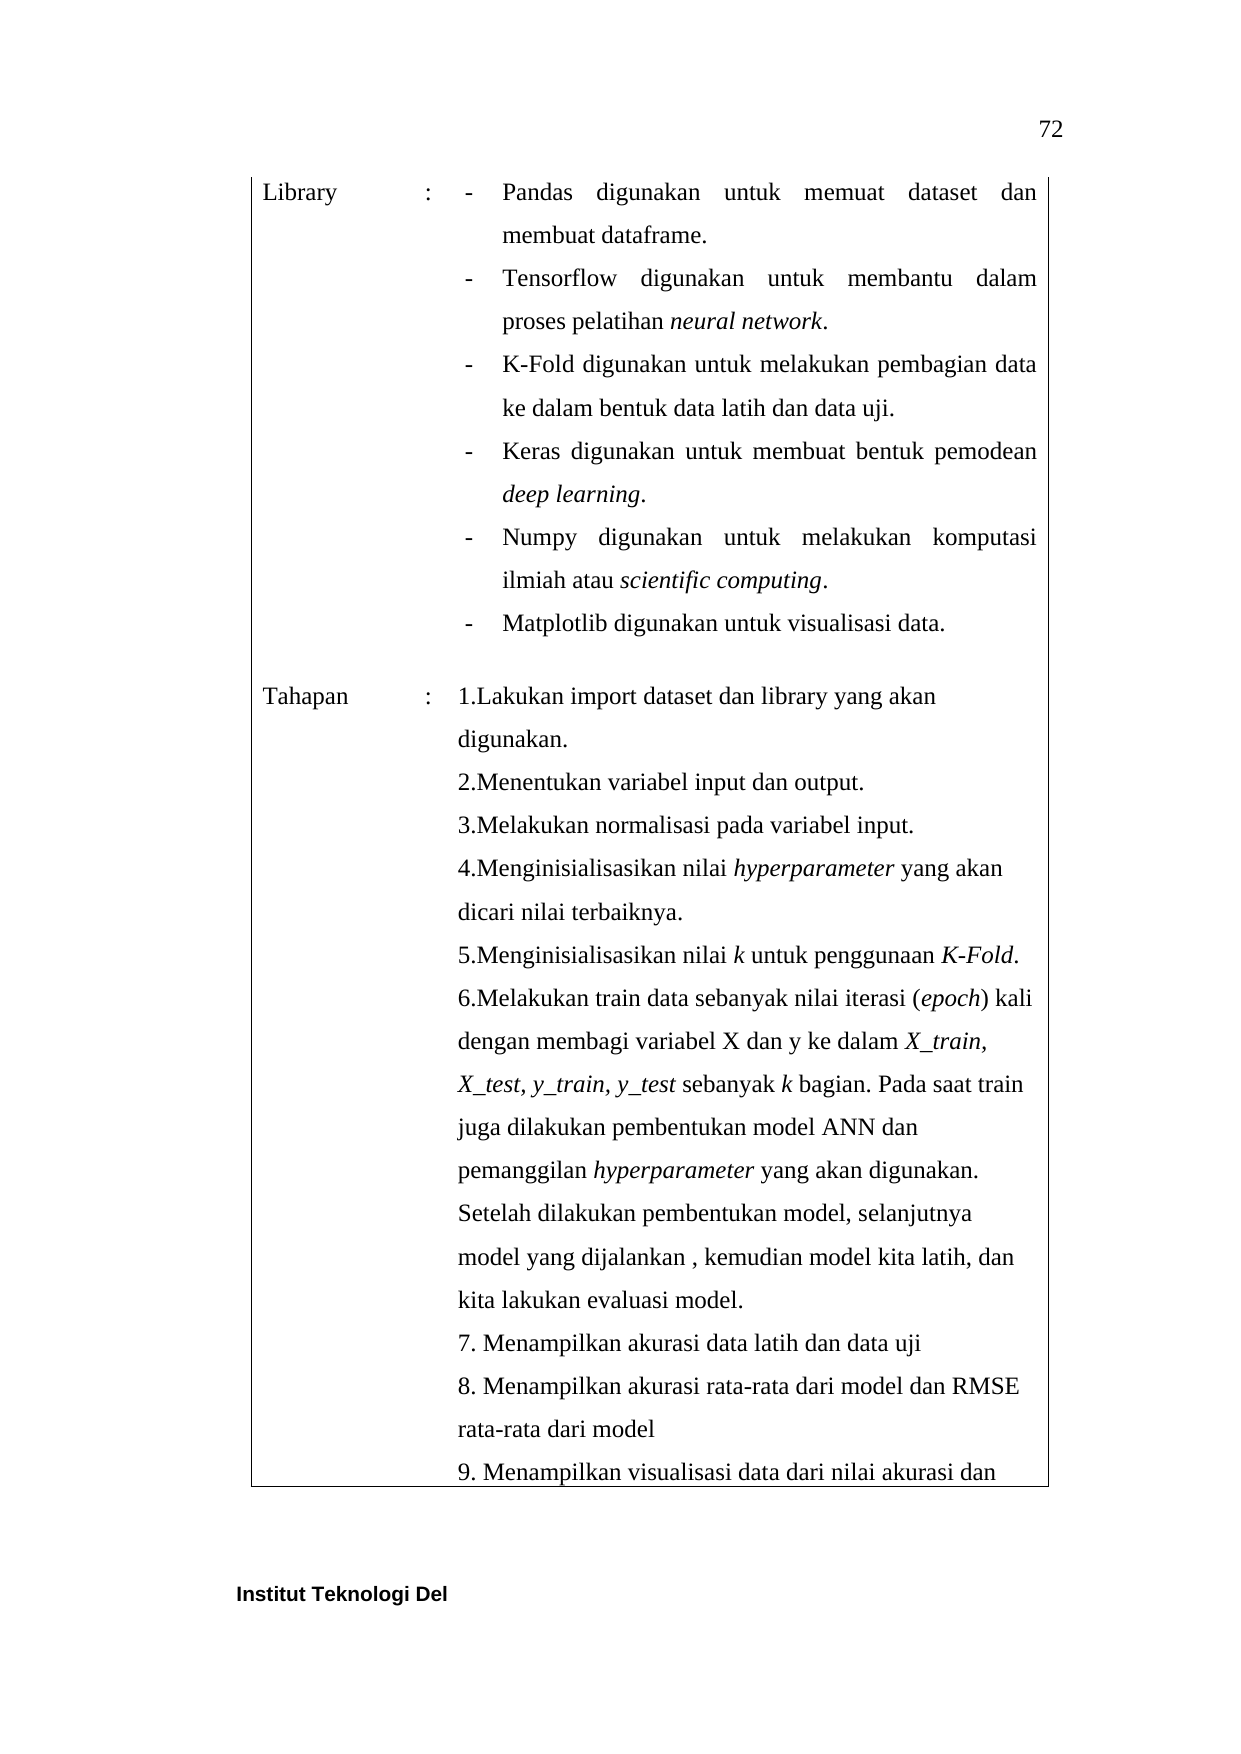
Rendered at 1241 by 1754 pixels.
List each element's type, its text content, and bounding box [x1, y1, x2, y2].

table_cell Library [252, 177, 413, 681]
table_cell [443, 681, 1048, 1486]
table_cell : [413, 681, 443, 1486]
table_cell Pandas digunakan untuk memuat dataset dan membuat dataframe. Tensorflow digunakan untuk membantu dalam proses pelatihan neural network. K-Fold digunakan untuk melakukan pembagian data ke dalam bentuk data latih dan data uji. Keras digunakan untuk membuat bentuk pemodean deep learning. Numpy digunakan untuk melakukan komputasi ilmiah atau scientific computing. Matplotlib digunakan untuk visualisasi data. [443, 177, 1048, 681]
table_cell Tahapan [252, 681, 413, 1486]
table_cell : [413, 177, 443, 681]
